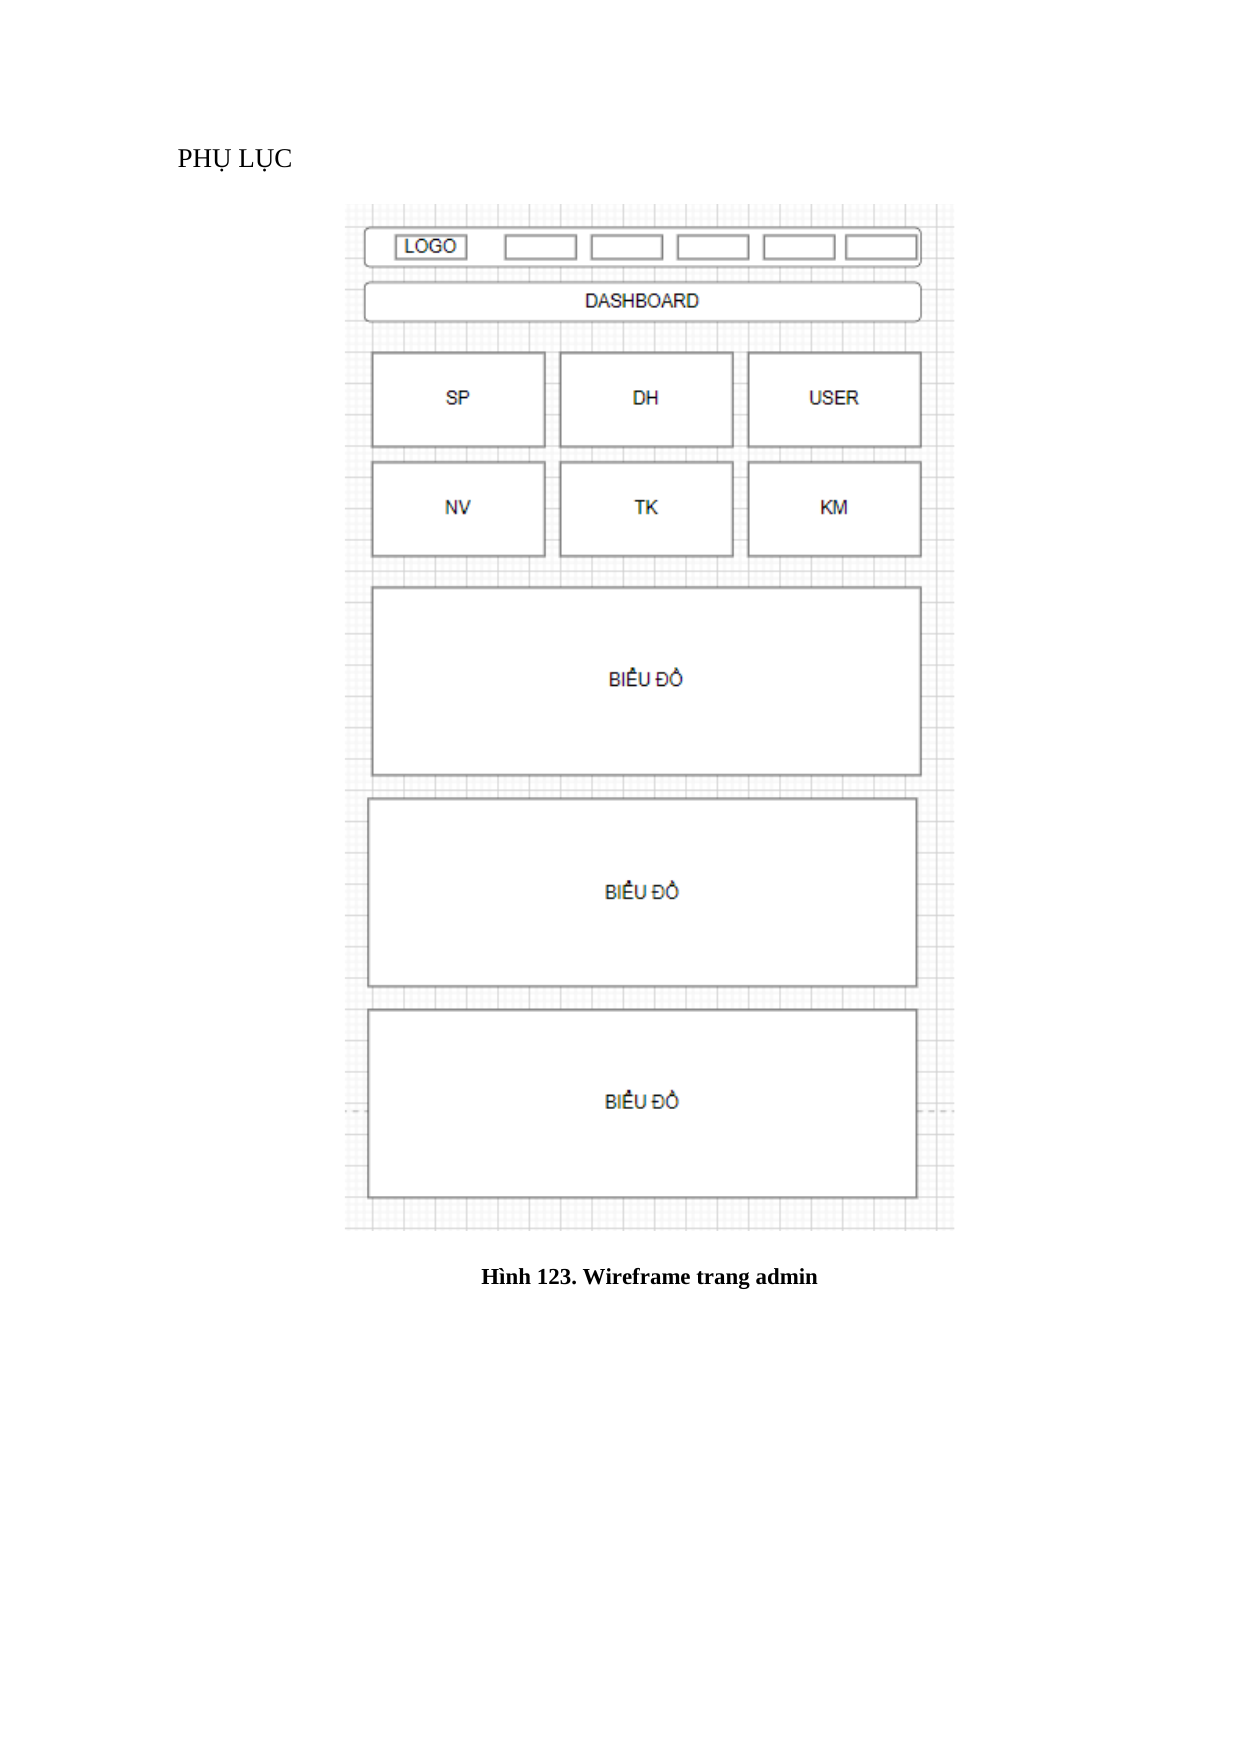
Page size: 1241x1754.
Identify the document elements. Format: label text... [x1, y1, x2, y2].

text Hình 123. Wireframe trang admin [177, 1263, 1122, 1289]
picture [344, 204, 955, 1231]
